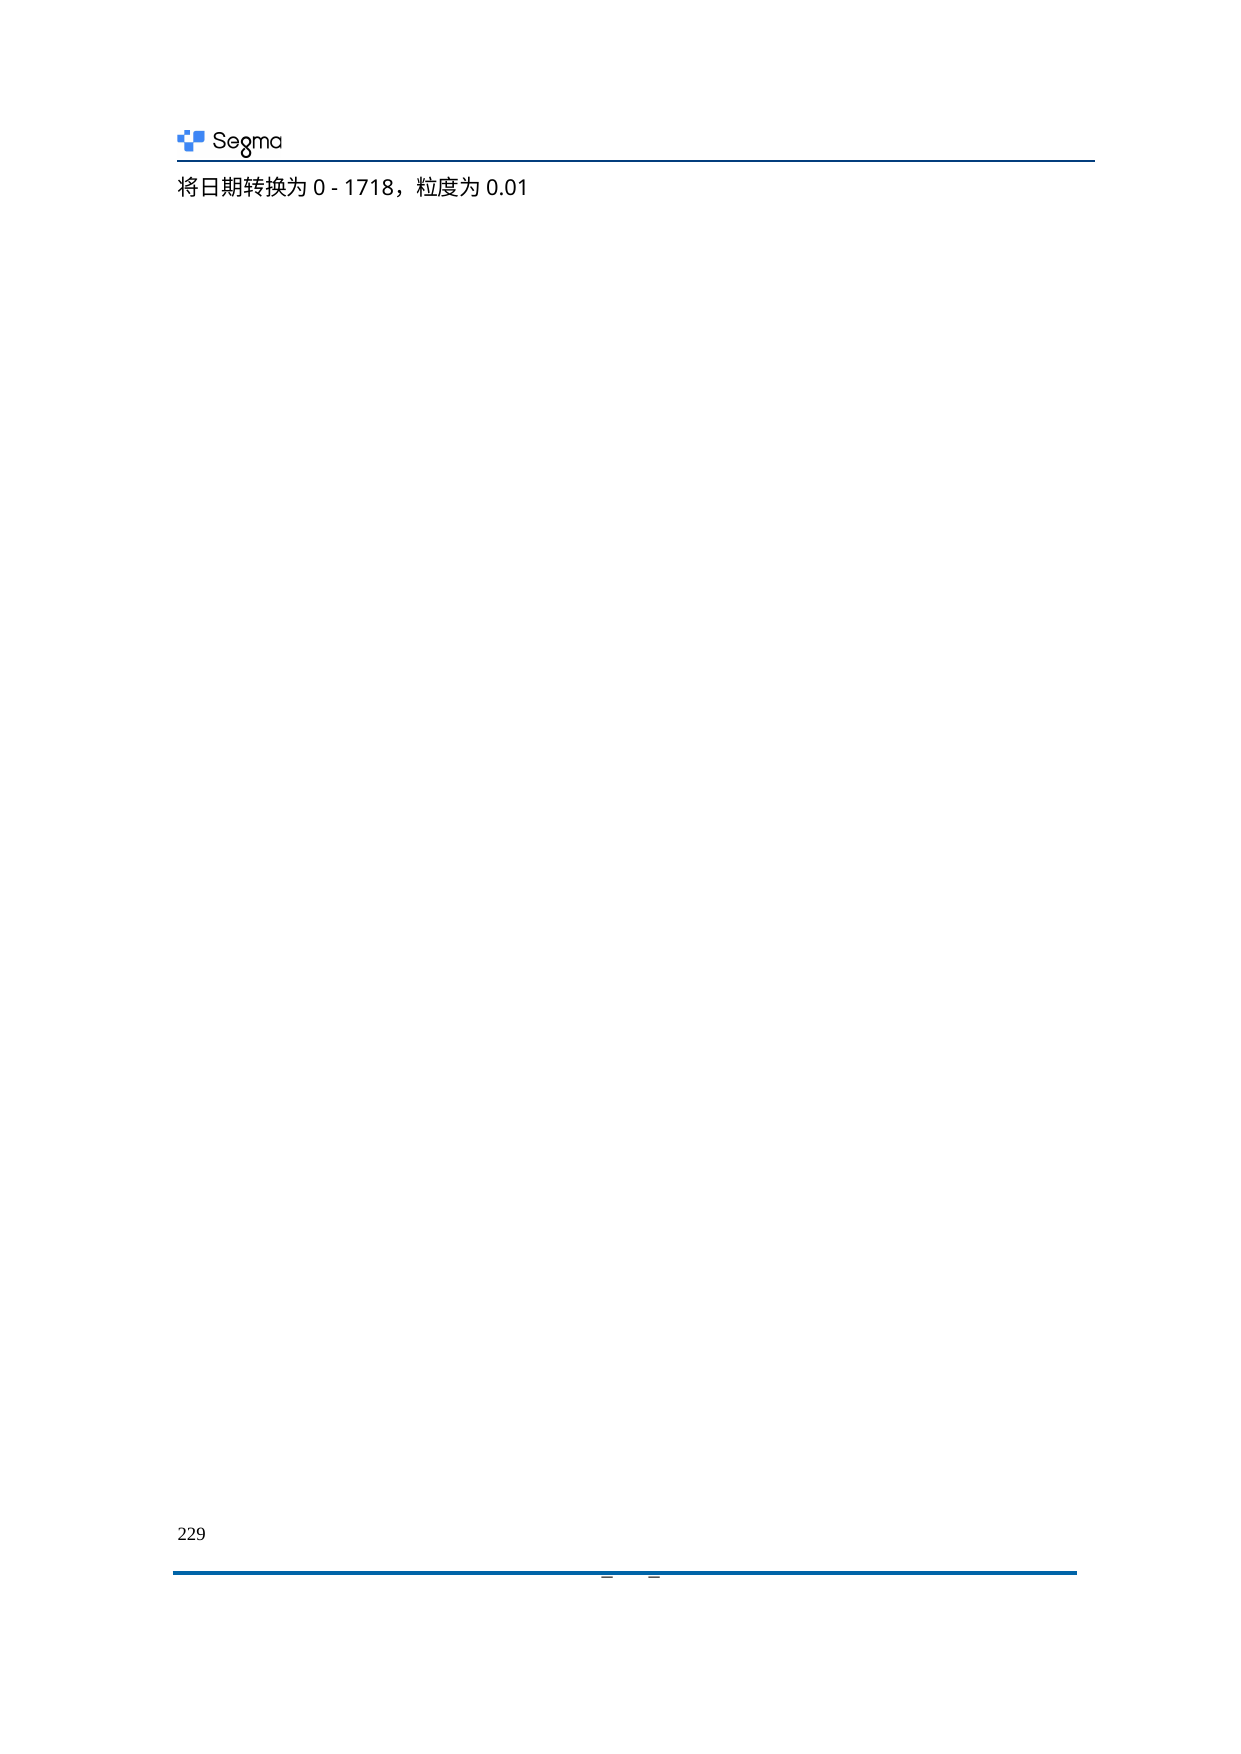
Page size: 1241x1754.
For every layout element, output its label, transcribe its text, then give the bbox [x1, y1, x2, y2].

text 将日期转换为0 - 1718，粒度为0.01 [177, 170, 529, 202]
picture [177, 130, 282, 158]
